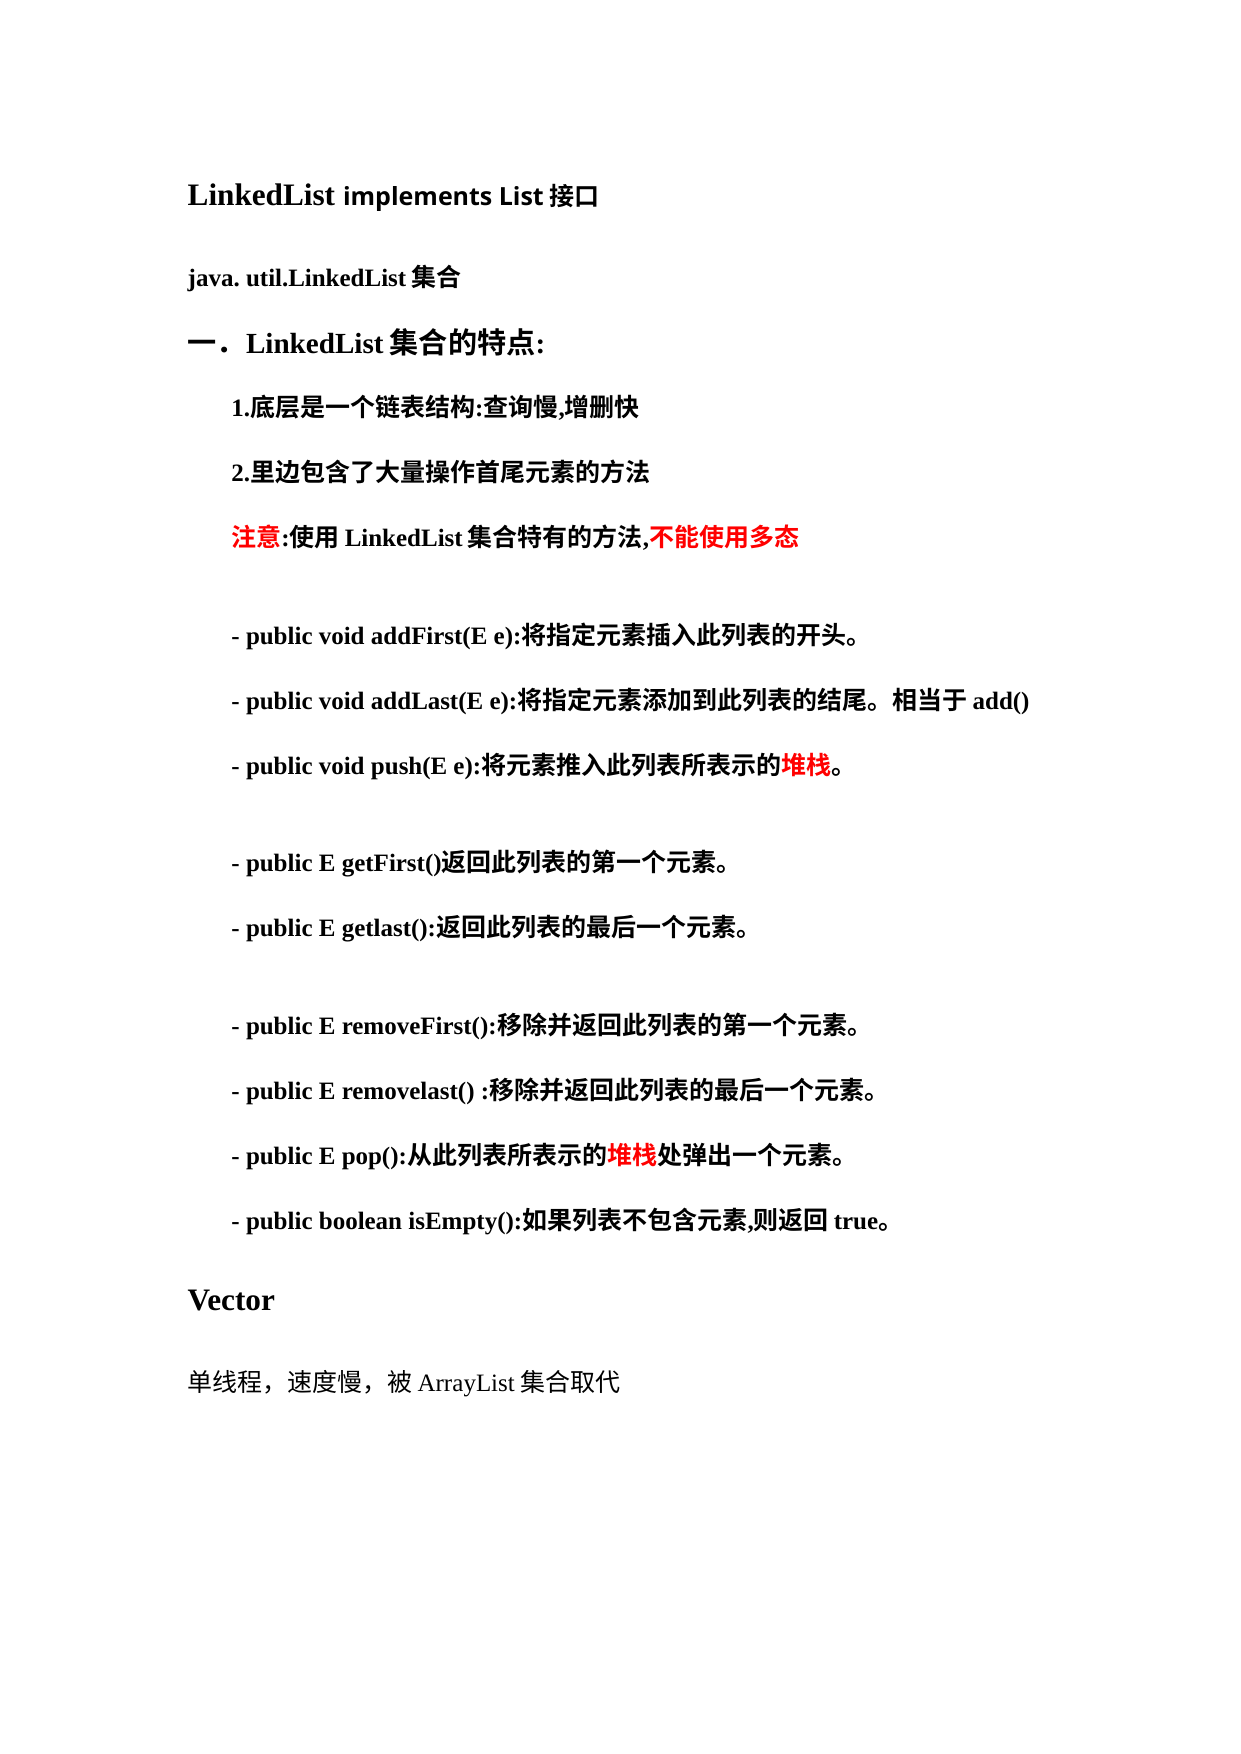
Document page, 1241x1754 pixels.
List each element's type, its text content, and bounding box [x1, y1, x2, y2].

text 单线程，速度慢，被ArrayList集合取代 [187, 1348, 1053, 1413]
text 2.里边包含了大量操作首尾元素的方法 [187, 438, 1053, 503]
text java. util.LinkedList集合 [187, 243, 1053, 308]
text - public void push(E e):将元素推入此列表所表示的堆栈。 [187, 731, 1053, 796]
text 注意:使用LinkedList集合特有的方法,不能使用多态 [187, 503, 1053, 568]
text - public E getlast():返回此列表的最后一个元素。 [187, 893, 1053, 958]
text - public E removeFirst():移除并返回此列表的第一个元素。 [187, 991, 1053, 1056]
text - public E pop():从此列表所表示的堆栈处弹出一个元素。 [187, 1121, 1053, 1186]
text - public E getFirst()返回此列表的第一个元素。 [187, 828, 1053, 893]
subtitle Vector [187, 1267, 1053, 1332]
text - public void addLast(E e):将指定元素添加到此列表的结尾。相当于add() [187, 666, 1053, 731]
text 1.底层是一个链表结构:查询慢,增删快 [187, 373, 1053, 438]
text - public void addFirst(E e):将指定元素插入此列表的开头。 [187, 601, 1053, 666]
subtitle LinkedList implements List接口 [187, 162, 1053, 227]
text 一．LinkedList集合的特点: [187, 308, 1053, 373]
text - public E removelast() :移除并返回此列表的最后一个元素。 [187, 1056, 1053, 1121]
text - public boolean isEmpty():如果列表不包含元素,则返回true。 [187, 1186, 1053, 1251]
